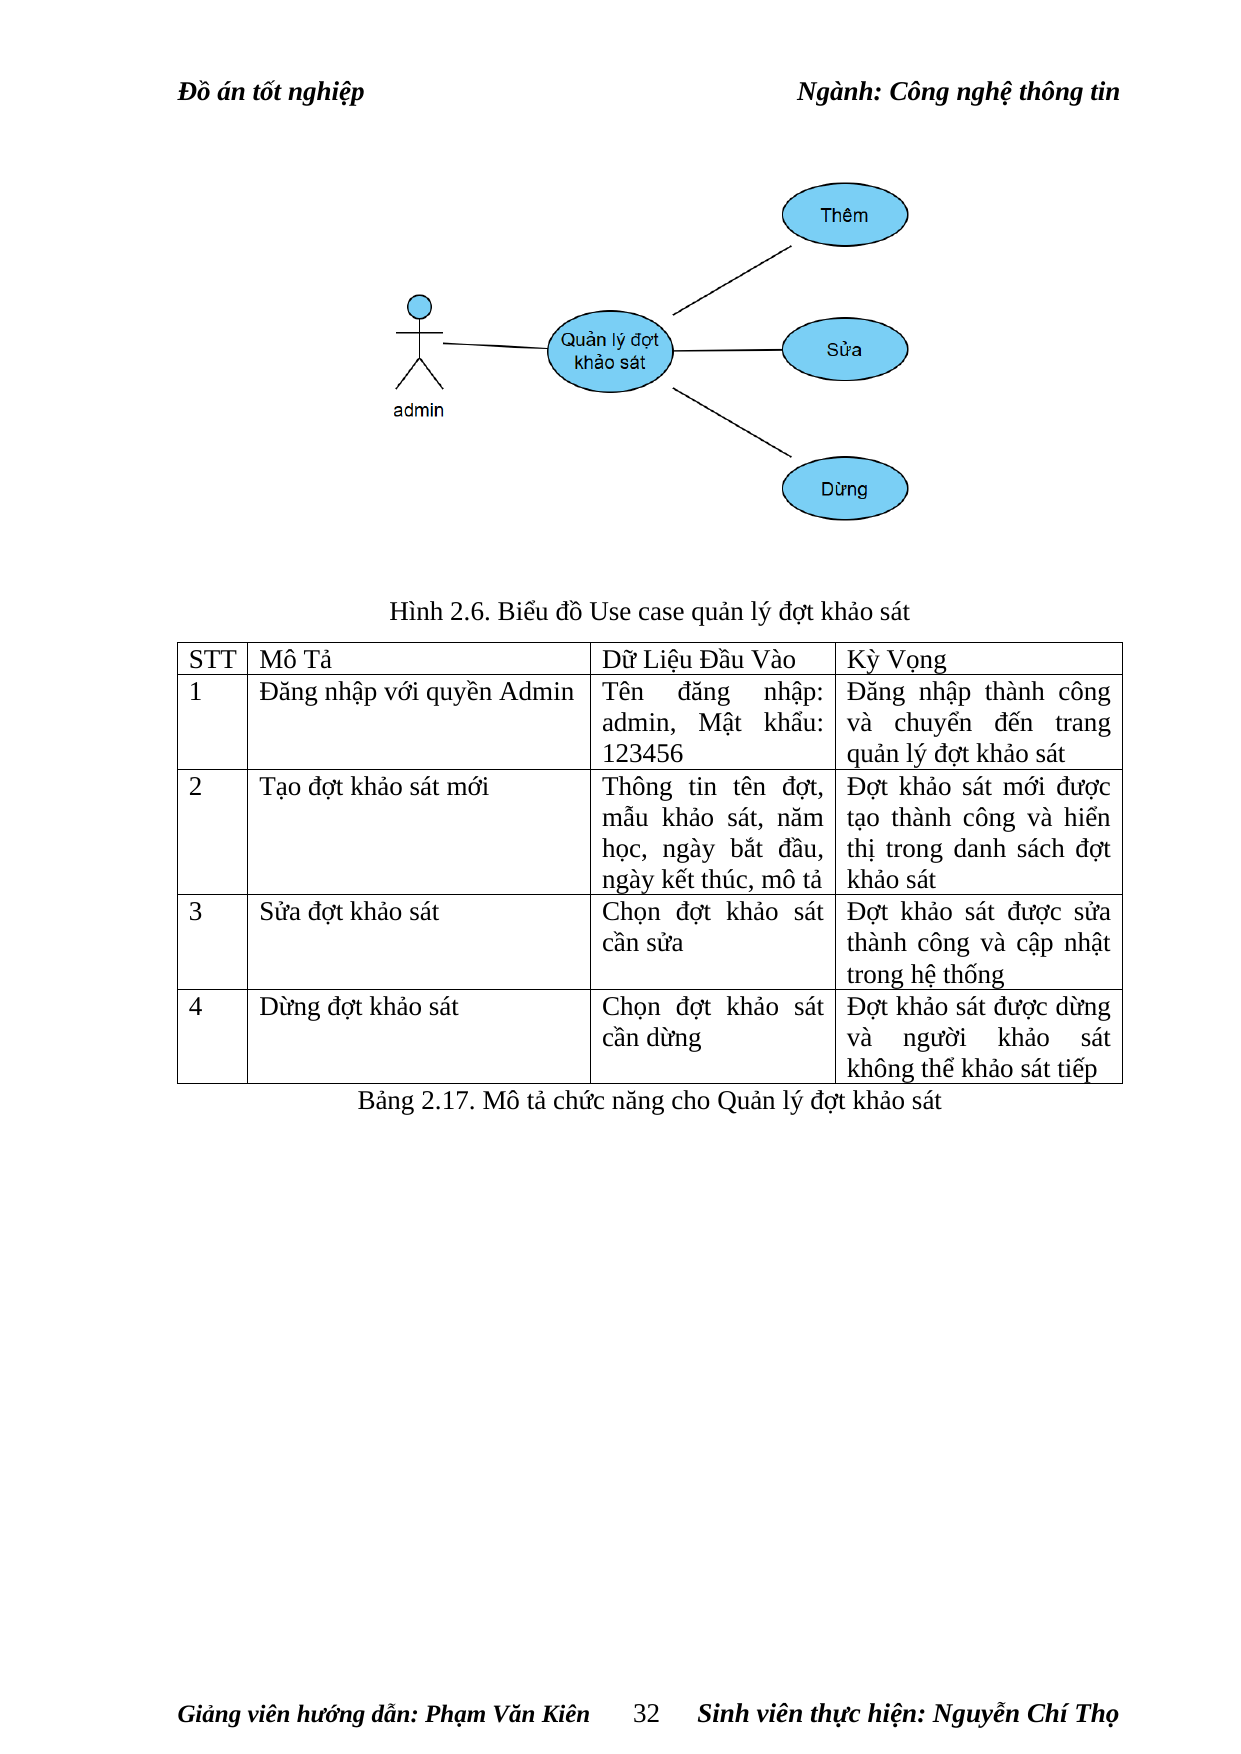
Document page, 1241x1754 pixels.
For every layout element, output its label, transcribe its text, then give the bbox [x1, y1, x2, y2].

text Hình 2.6. Biểu đồ Use case quản lý đợt khảo sát [177, 595, 1122, 627]
table_cell Chọn đợt khảo sát cần dừng [591, 990, 835, 1083]
table_header STT [178, 643, 247, 674]
table_cell Thông tin tên đợt, mẫu khảo sát, năm học, ngày bắt đầu, ngày kết thúc, mô tả [591, 770, 835, 894]
table_cell 1 [178, 675, 247, 769]
table_cell 3 [178, 895, 247, 989]
table_cell 4 [178, 990, 247, 1083]
table_header Kỳ Vọng [836, 643, 1122, 674]
table_cell Đợt khảo sát được sửa thành công và cập nhật trong hệ thống [836, 895, 1122, 989]
table_header Mô Tả [248, 643, 590, 674]
picture [326, 118, 973, 596]
table_cell Tên đăng nhập: admin, Mật khẩu: 123456 [591, 675, 835, 769]
table_cell Đợt khảo sát được dừng và người khảo sát không thể khảo sát tiếp [836, 990, 1122, 1083]
table_cell Đợt khảo sát mới được tạo thành công và hiển thị trong danh sách đợt khảo sát [836, 770, 1122, 894]
table_cell Sửa đợt khảo sát [248, 895, 590, 989]
table_cell Đăng nhập với quyền Admin [248, 675, 590, 769]
table_cell Dừng đợt khảo sát [248, 990, 590, 1083]
table_cell 2 [178, 770, 247, 894]
table_cell Chọn đợt khảo sát cần sửa [591, 895, 835, 989]
table_cell Tạo đợt khảo sát mới [248, 770, 590, 894]
table_header Dữ Liệu Đầu Vào [591, 643, 835, 674]
table_cell Đăng nhập thành công và chuyển đến trang quản lý đợt khảo sát [836, 675, 1122, 769]
text Bảng 2.17. Mô tả chức năng cho Quản lý đợt khảo sát [177, 1084, 1122, 1116]
